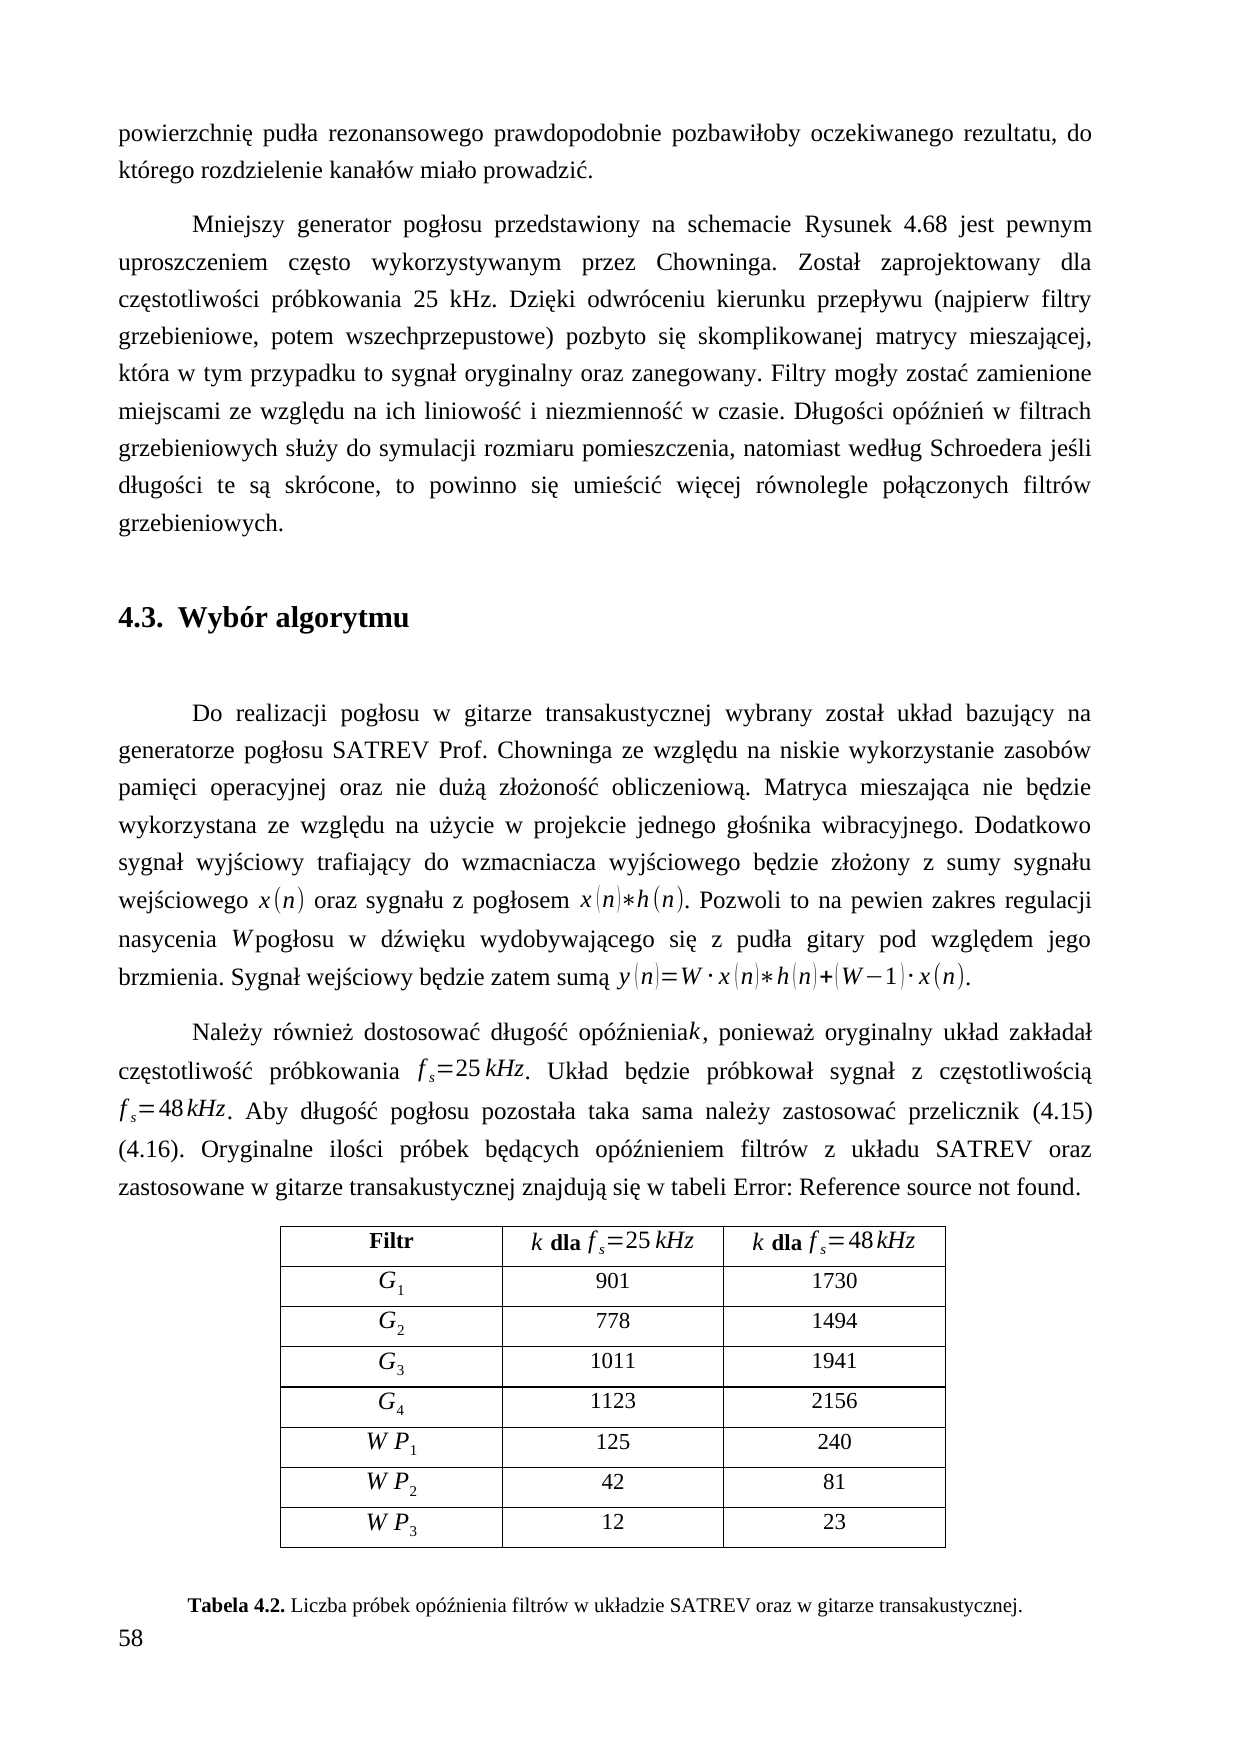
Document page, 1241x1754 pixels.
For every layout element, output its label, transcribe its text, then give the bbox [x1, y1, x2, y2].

table_cell 81 [724, 1468, 945, 1507]
table_cell 1941 [724, 1347, 945, 1386]
table_cell 2156 [724, 1388, 945, 1427]
subtitle Wybór algorytmu [118, 599, 1092, 634]
table_cell 42 [503, 1468, 723, 1507]
table_header Filtr [281, 1227, 502, 1266]
table_cell 1011 [503, 1347, 723, 1386]
table_cell 901 [503, 1267, 723, 1306]
table_header dla [724, 1227, 945, 1266]
table_cell 1494 [724, 1307, 945, 1346]
table_cell [281, 1307, 502, 1346]
table_cell 23 [724, 1508, 945, 1547]
text Do realizacji pogłosu w gitarze transakustycznej wybrany został układ bazujący na generatorze pogłosu SATREV Prof. Chowninga ze względu na niskie wykorzystanie zasobów pamięci operacyjnej oraz nie dużą złożoność obliczeniową. Matryca mieszająca nie będzie wykorzystana ze względu na użycie w projekcie jednego głośnika wibracyjnego. Dodatkowo sygnał wyjściowy trafiający do wzmacniacza wyjściowego będzie złożony z sumy sygnału wejściowego oraz sygnału z pogłosem . Pozwoli to na pewien zakres regulacji nasycenia pogłosu w dźwięku wydobywającego się z pudła gitary pod względem jego brzmienia. Sygnał wejściowy będzie zatem sumą . [118, 698, 1092, 992]
table_cell 1730 [724, 1267, 945, 1306]
table_header dla [503, 1227, 723, 1266]
text Tabela 4.2. Liczba próbek opóźnienia filtrów w układzie SATREV oraz w gitarze transakustycznej. [118, 1593, 1092, 1617]
table_cell 12 [503, 1508, 723, 1547]
table_cell [281, 1468, 502, 1507]
table_cell 240 [724, 1428, 945, 1467]
table_cell [281, 1347, 502, 1386]
table_cell [281, 1428, 502, 1467]
table_cell 1123 [503, 1388, 723, 1427]
table_cell [281, 1508, 502, 1547]
table_cell [281, 1388, 502, 1427]
table_cell 778 [503, 1307, 723, 1346]
table_cell 125 [503, 1428, 723, 1467]
table_cell [281, 1267, 502, 1306]
